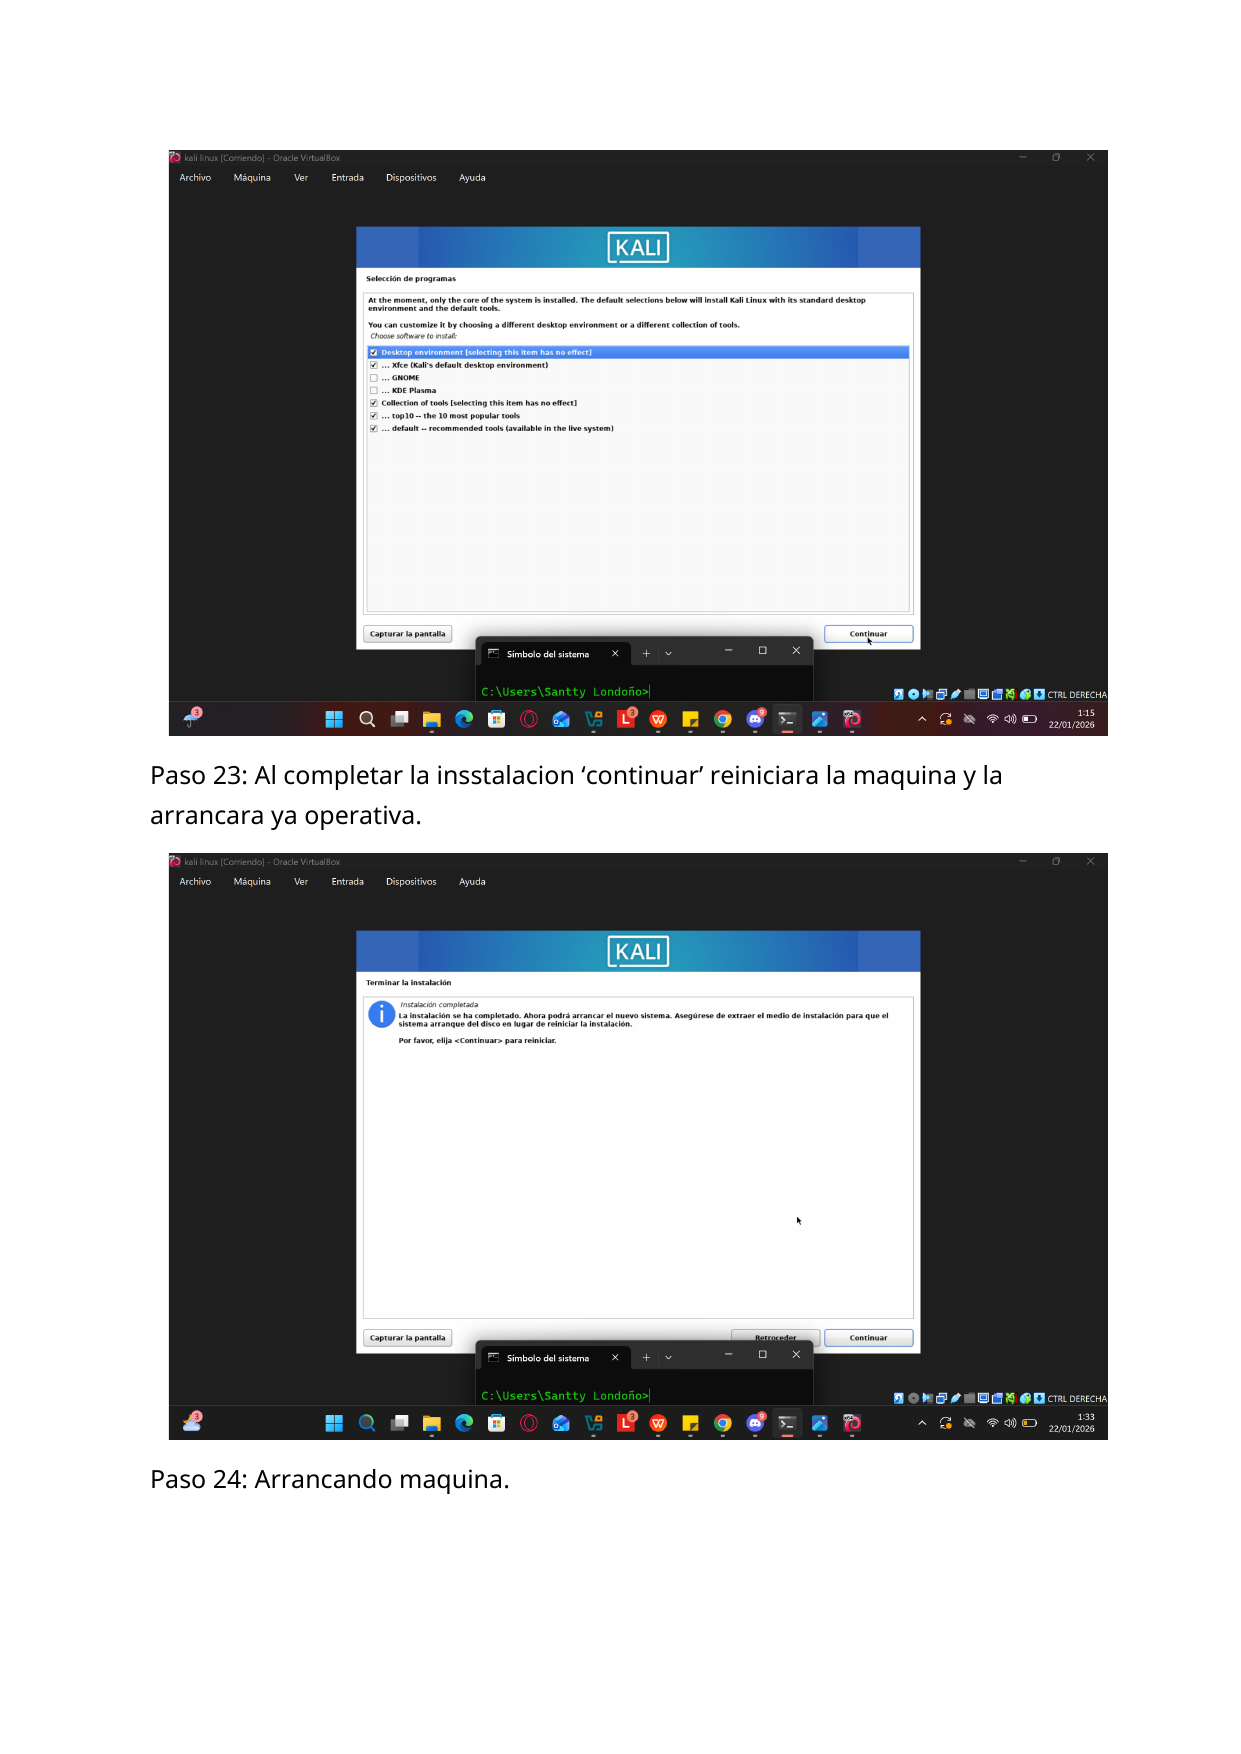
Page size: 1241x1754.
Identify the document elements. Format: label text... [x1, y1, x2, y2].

text Paso 24: Arrancando maquina. [150, 1462, 1090, 1496]
text Paso 23: Al completar la insstalacion ‘continuar’ reiniciara la maquina y la arrancara ya operativa. [150, 758, 1090, 832]
